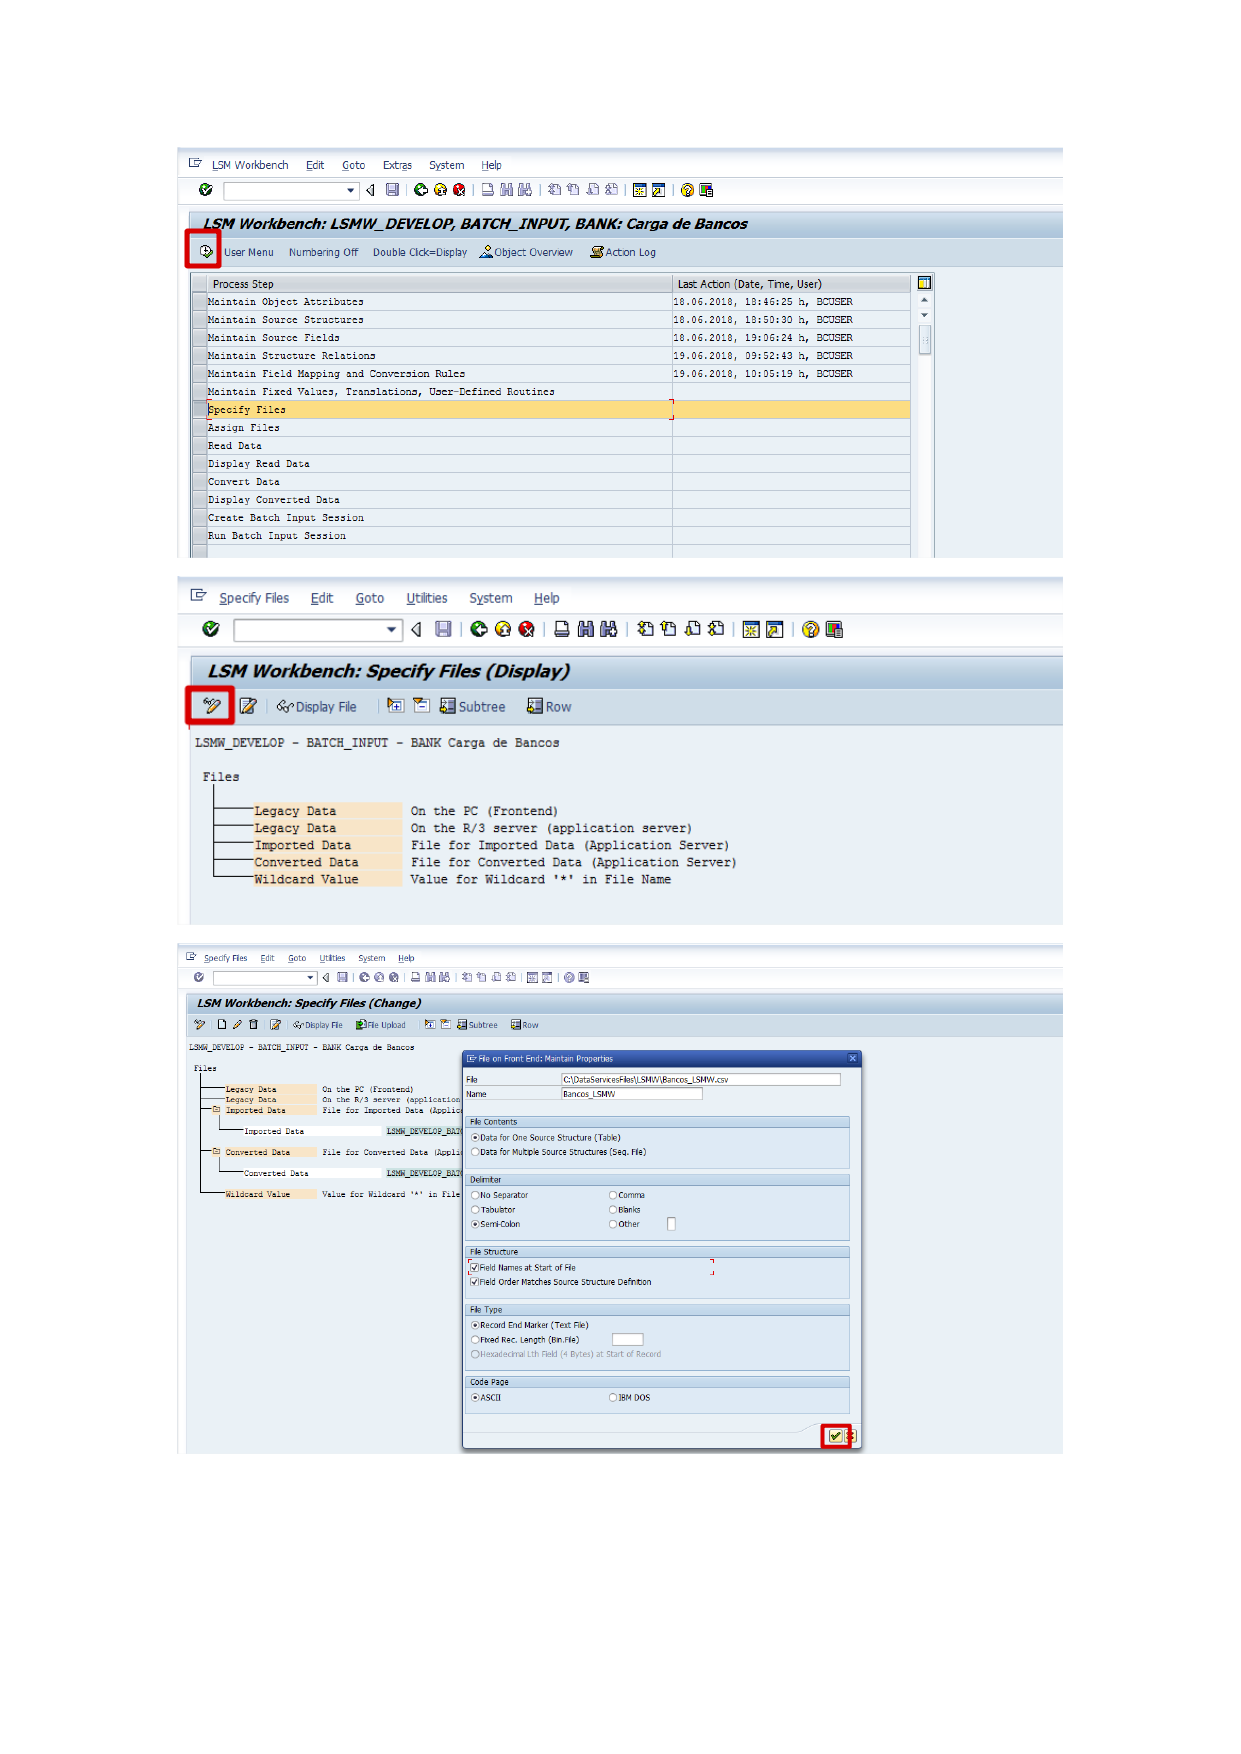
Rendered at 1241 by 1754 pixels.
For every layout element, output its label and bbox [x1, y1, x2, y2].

picture [177, 943, 1063, 1454]
picture [177, 147, 1063, 558]
picture [177, 576, 1063, 925]
